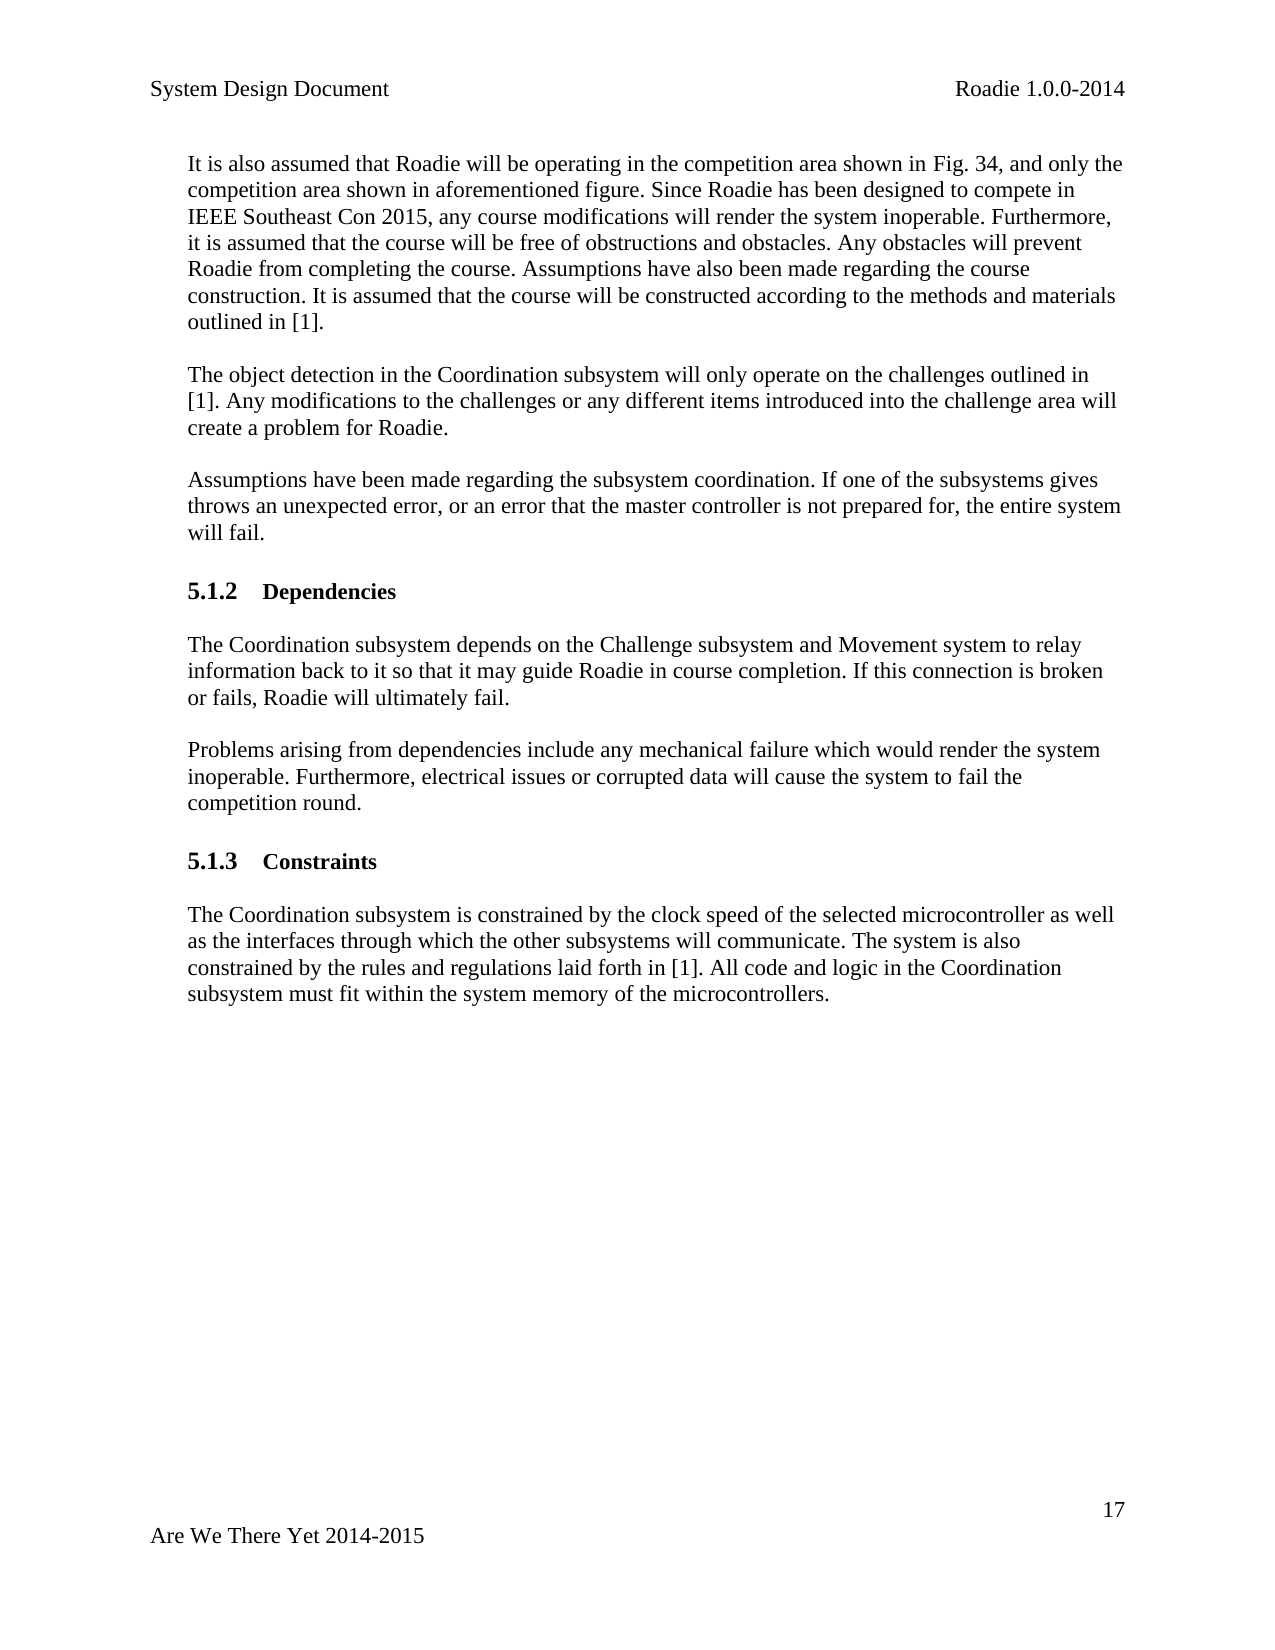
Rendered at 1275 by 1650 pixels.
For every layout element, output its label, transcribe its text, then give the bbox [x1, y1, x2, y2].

subtitle Constraints [187, 846, 1125, 875]
text Assumptions have been made regarding the subsystem coordination. If one of the subsystems gives throws an unexpected error, or an error that the master controller is not prepared for, the entire system will fail. [187, 466, 1125, 545]
text The Coordination subsystem depends on the Challenge subsystem and Movement system to relay information back to it so that it may guide Roadie in course completion. If this connection is broken or fails, Roadie will ultimately fail. [187, 631, 1125, 710]
text The Coordination subsystem is constrained by the clock speed of the selected microcontroller as well as the interfaces through which the other subsystems will communicate. The system is also constrained by the rules and regulations laid forth in [1]. All code and logic in the Coordination subsystem must fit within the system memory of the microcontrollers. [187, 901, 1125, 1006]
text The object detection in the Coordination subsystem will only operate on the challenges outlined in [1]. Any modifications to the challenges or any different items introduced into the challenge area will create a problem for Roadie. [187, 361, 1125, 440]
subtitle Dependencies [187, 576, 1125, 604]
text It is also assumed that Roadie will be operating in the competition area shown in Fig. 34, and only the competition area shown in aforementioned figure. Since Roadie has been designed to compete in IEEE Southeast Con 2015, any course modifications will render the system inoperable. Furthermore, it is assumed that the course will be free of obstructions and obstacles. Any obstacles will prevent Roadie from completing the course. Assumptions have also been made regarding the course construction. It is assumed that the course will be constructed according to the methods and materials outlined in [1]. [187, 150, 1125, 334]
text Problems arising from dependencies include any mechanical failure which would render the system inoperable. Furthermore, electrical issues or corrupted data will cause the system to fail the competition round. [187, 736, 1125, 815]
